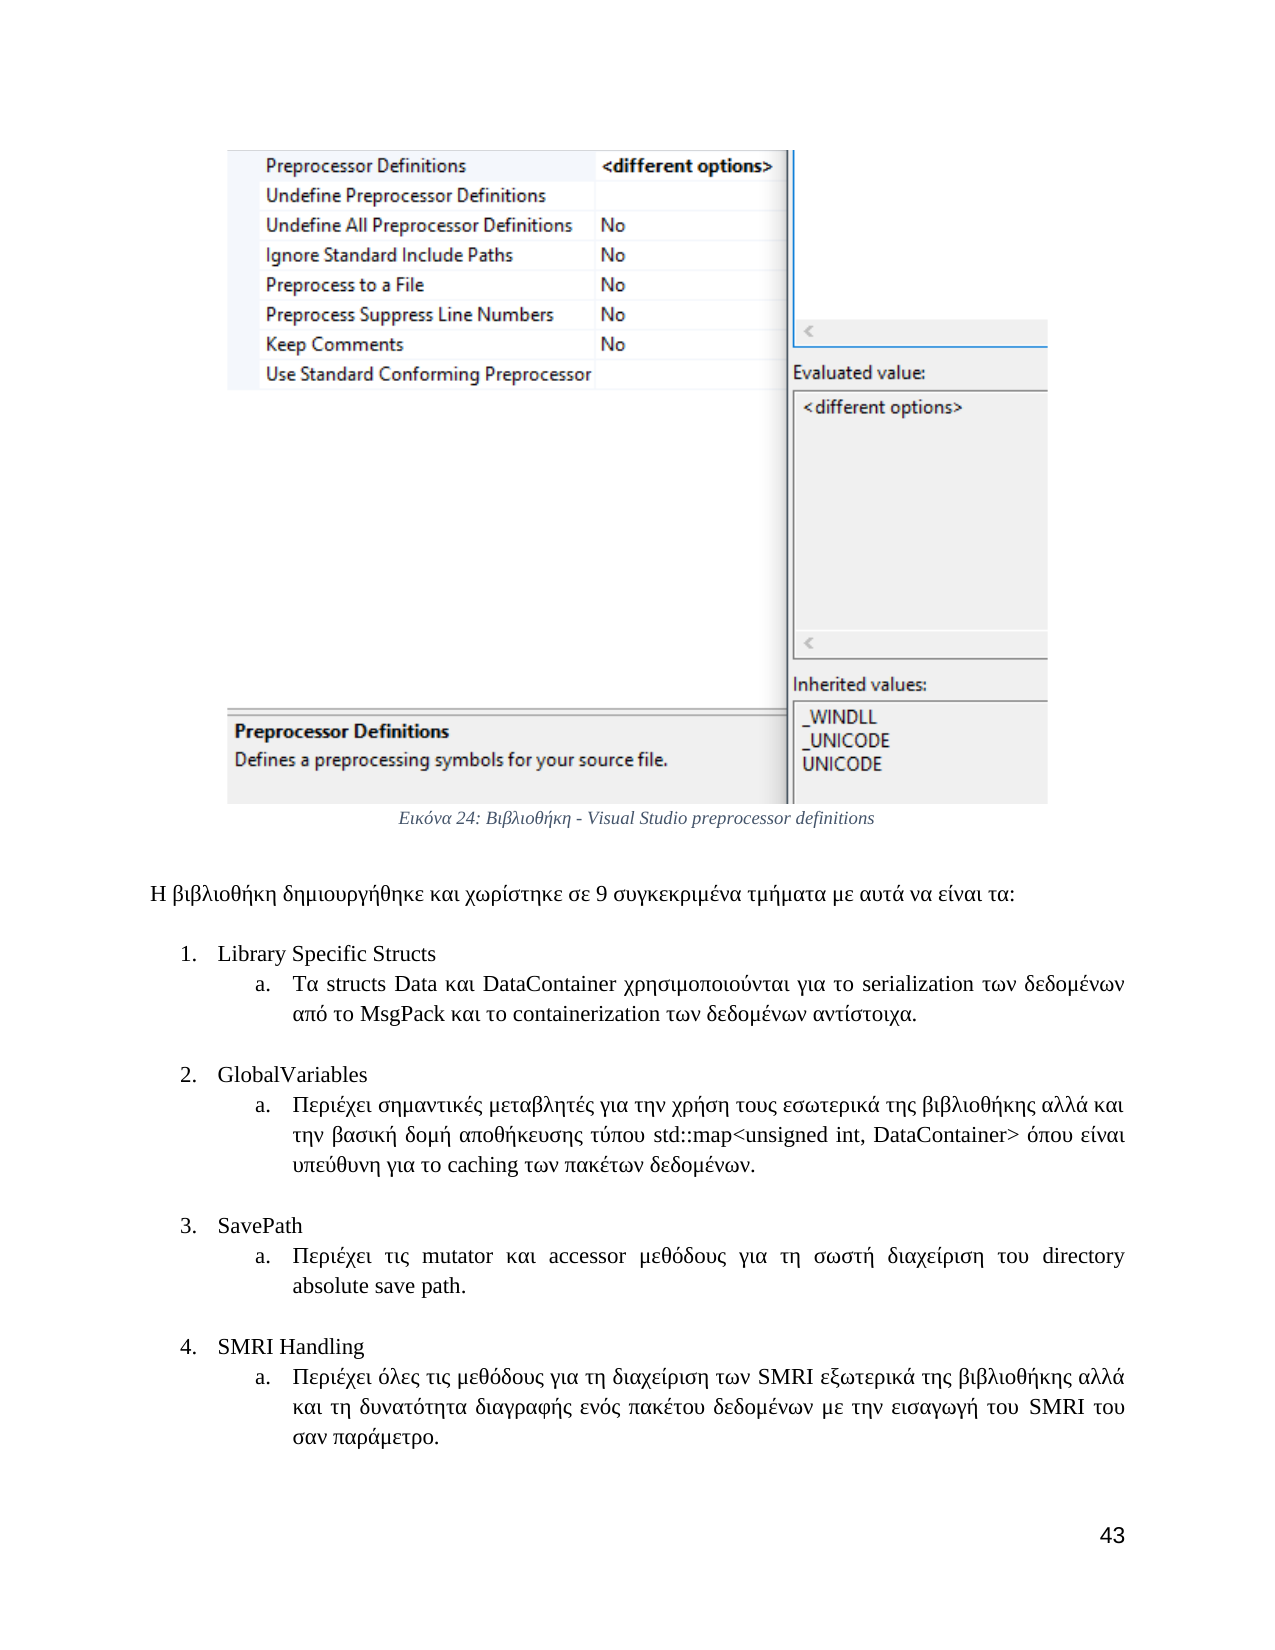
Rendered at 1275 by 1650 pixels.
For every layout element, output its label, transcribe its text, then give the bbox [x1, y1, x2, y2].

list GlobalVariables [180, 1061, 1125, 1087]
list Περιέχει σημαντικές μεταβλητές για την χρήση τους εσωτερικά της βιβλιοθήκης αλλά και την βασική δομή αποθήκευσης τύπου std::map<unsigned int, DataContainer> όπου είναι υπεύθυνη για το caching των πακέτων δεδομένων. [255, 1091, 1125, 1178]
text Εικόνα 24: Βιβλιοθήκη - Visual Studio preprocessor definitions [150, 807, 1125, 829]
list Περιέχει όλες τις μεθόδους για τη διαχείριση των SMRI εξωτερικά της βιβλιοθήκης αλλά και τη δυνατότητα διαγραφής ενός πακέτου δεδομένων με την εισαγωγή του SMRI του σαν παράμετρο. [255, 1363, 1125, 1450]
text Η βιβλιοθήκη δημιουργήθηκε και χωρίστηκε σε 9 συγκεκριμένα τμήματα με αυτά να είναι τα: [150, 880, 1125, 906]
picture [227, 150, 1048, 804]
list SMRI Handling [180, 1333, 1125, 1359]
list SavePath [180, 1212, 1125, 1238]
list Τα structs Data και DataContainer χρησιμοποιούνται για το serialization των δεδομένων από το MsgPack και το containerization των δεδομένων αντίστοιχα. [255, 970, 1125, 1027]
list Library Specific Structs [180, 940, 1125, 966]
list Περιέχει τις mutator και accessor μεθόδους για τη σωστή διαχείριση του directory absolute save path. [255, 1242, 1125, 1299]
